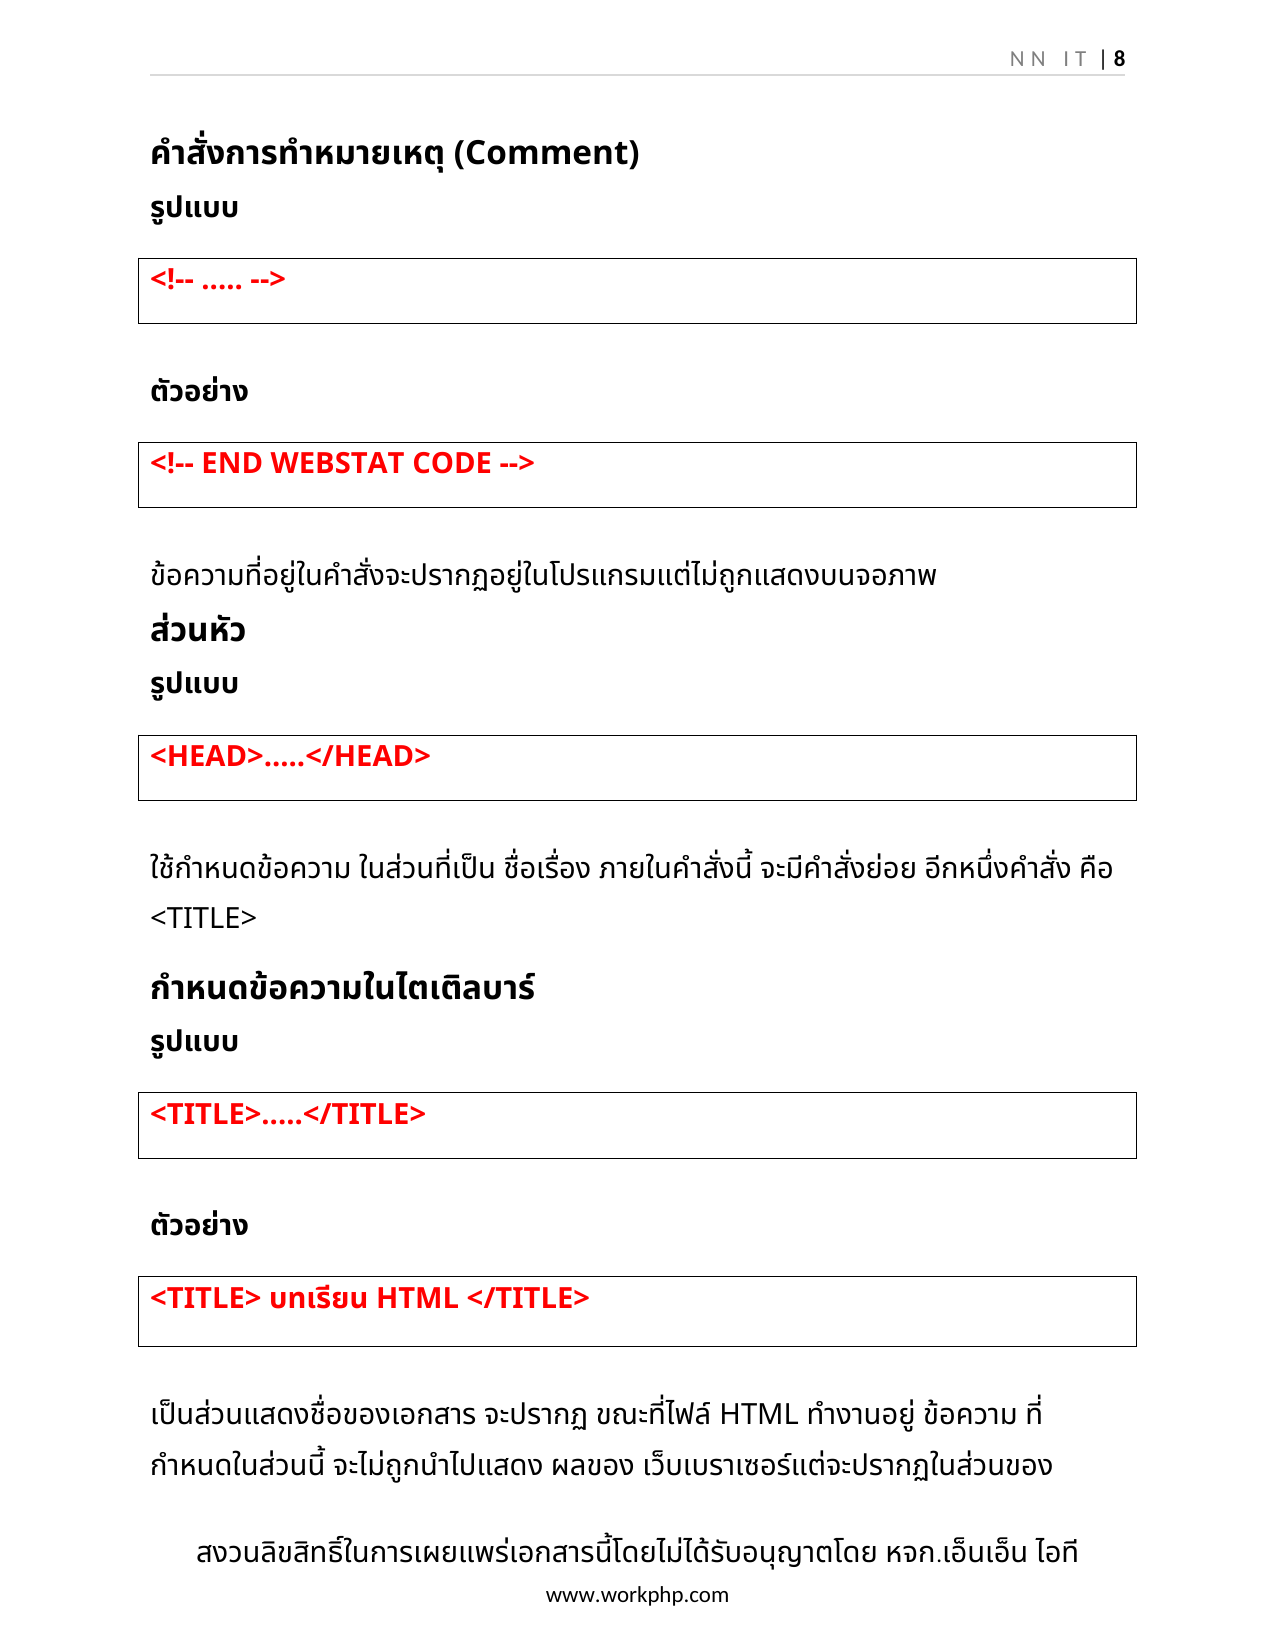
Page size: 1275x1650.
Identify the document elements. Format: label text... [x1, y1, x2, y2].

text ใช้กำหนดข้อความ ในส่วนที่เป็น ชื่อเรื่อง ภายในคำสั่งนี้ จะมีคำสั่งย่อย อีกหนึ่งคำสั่ง คือ <TITLE> [150, 801, 1125, 937]
text ตัวอย่าง [150, 1159, 1125, 1249]
text ตัวอย่าง [150, 324, 1125, 414]
text กำหนดข้อความในไตเติลบาร์ รูปแบบ [150, 964, 1125, 1065]
text ข้อความที่อยู่ในคำสั่งจะปรากฏอยู่ในโปรแกรมแต่ไม่ถูกแสดงบนจอภาพ ส่วนหัว รูปแบบ [150, 508, 1125, 707]
table_header <!-- ..... --> [139, 259, 1136, 323]
table_header <HEAD>.....</HEAD> [139, 736, 1136, 800]
text คำสั่งการทำหมายเหตุ (Comment) รูปแบบ [150, 129, 1125, 230]
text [150, 1347, 1125, 1488]
table_header <TITLE>.....</TITLE> [139, 1093, 1136, 1157]
table_header <!-- END WEBSTAT CODE --> [139, 443, 1136, 507]
table_header <TITLE> บทเรียน HTML </TITLE> [139, 1277, 1136, 1346]
